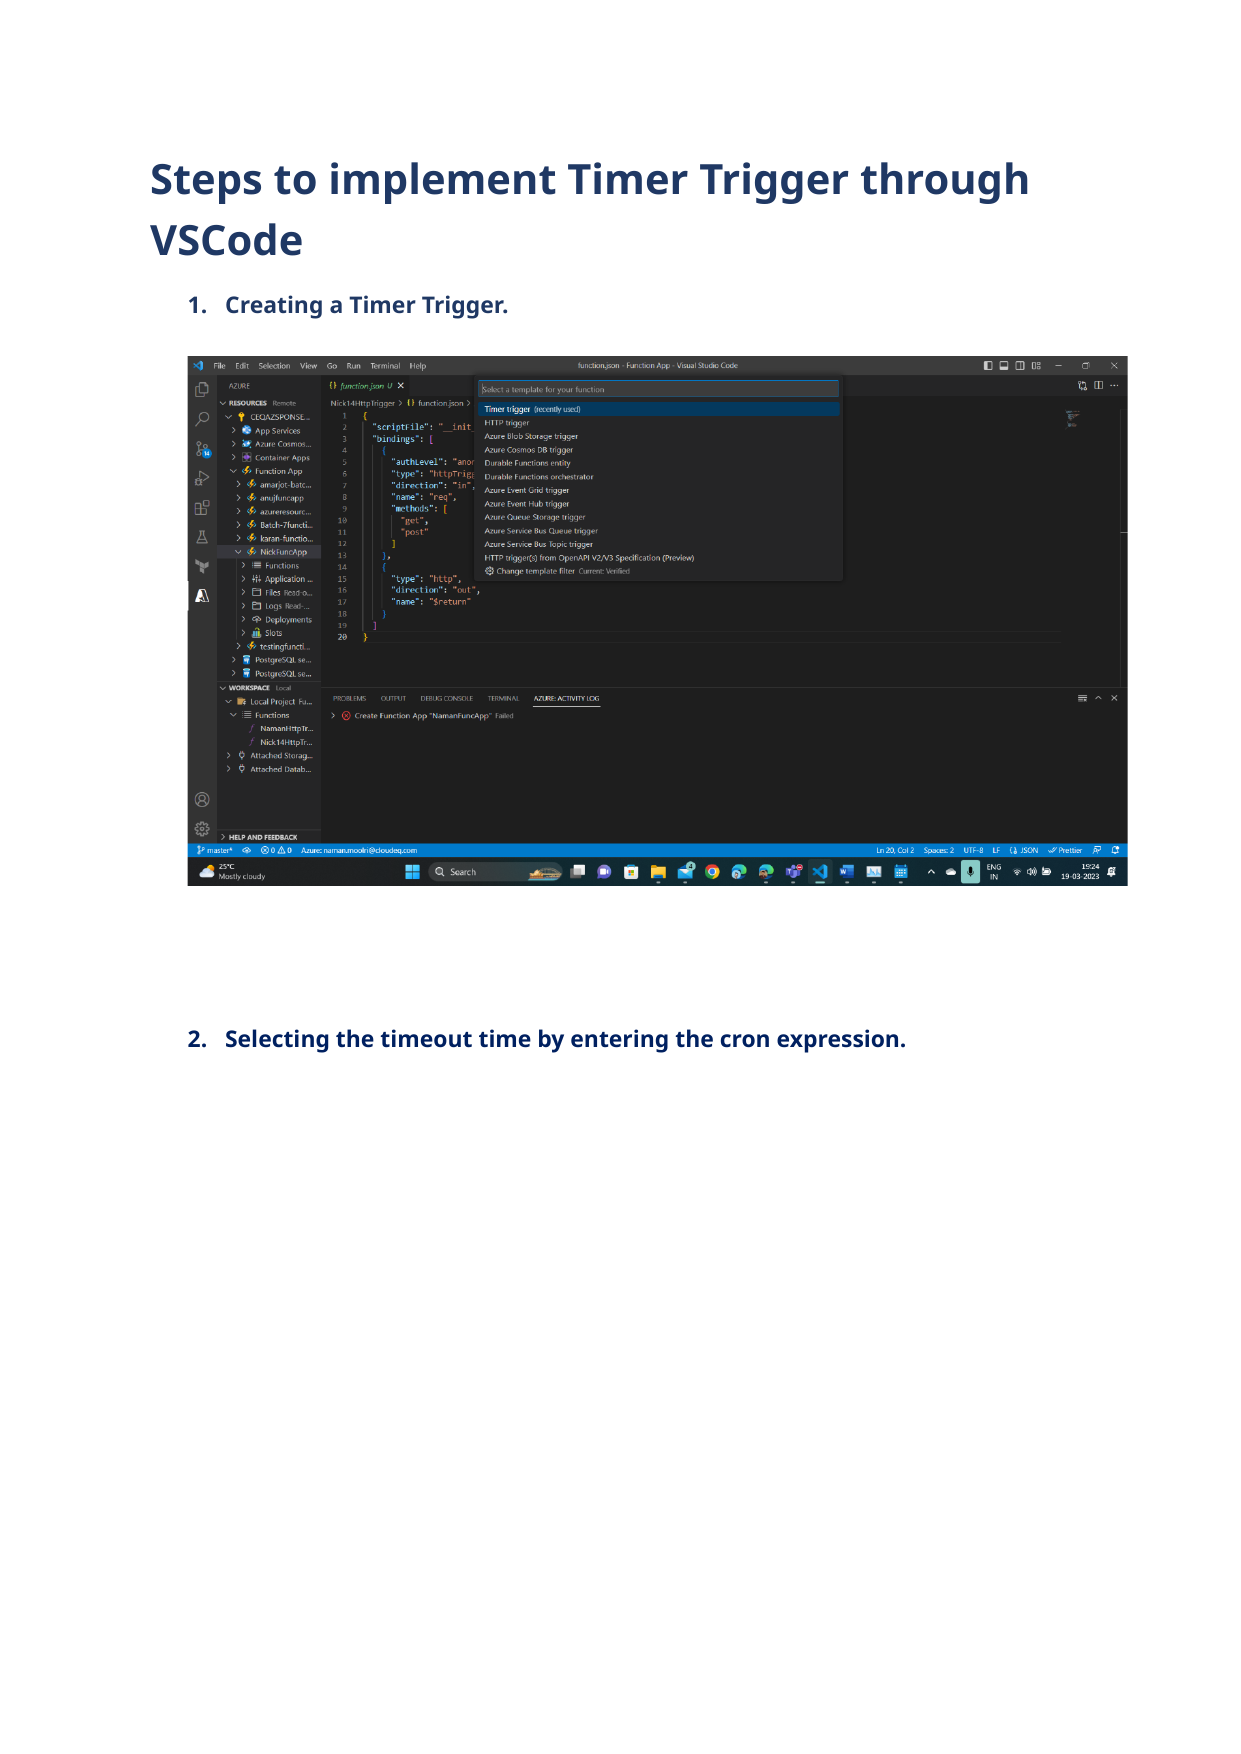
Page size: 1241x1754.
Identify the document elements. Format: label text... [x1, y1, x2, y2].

list Selecting the timeout time by entering the cron expression. [187, 1023, 1090, 1054]
list Creating a Timer Trigger. [187, 289, 1090, 320]
picture [187, 356, 1128, 886]
text Steps to implement Timer Trigger through VSCode [150, 150, 1090, 268]
